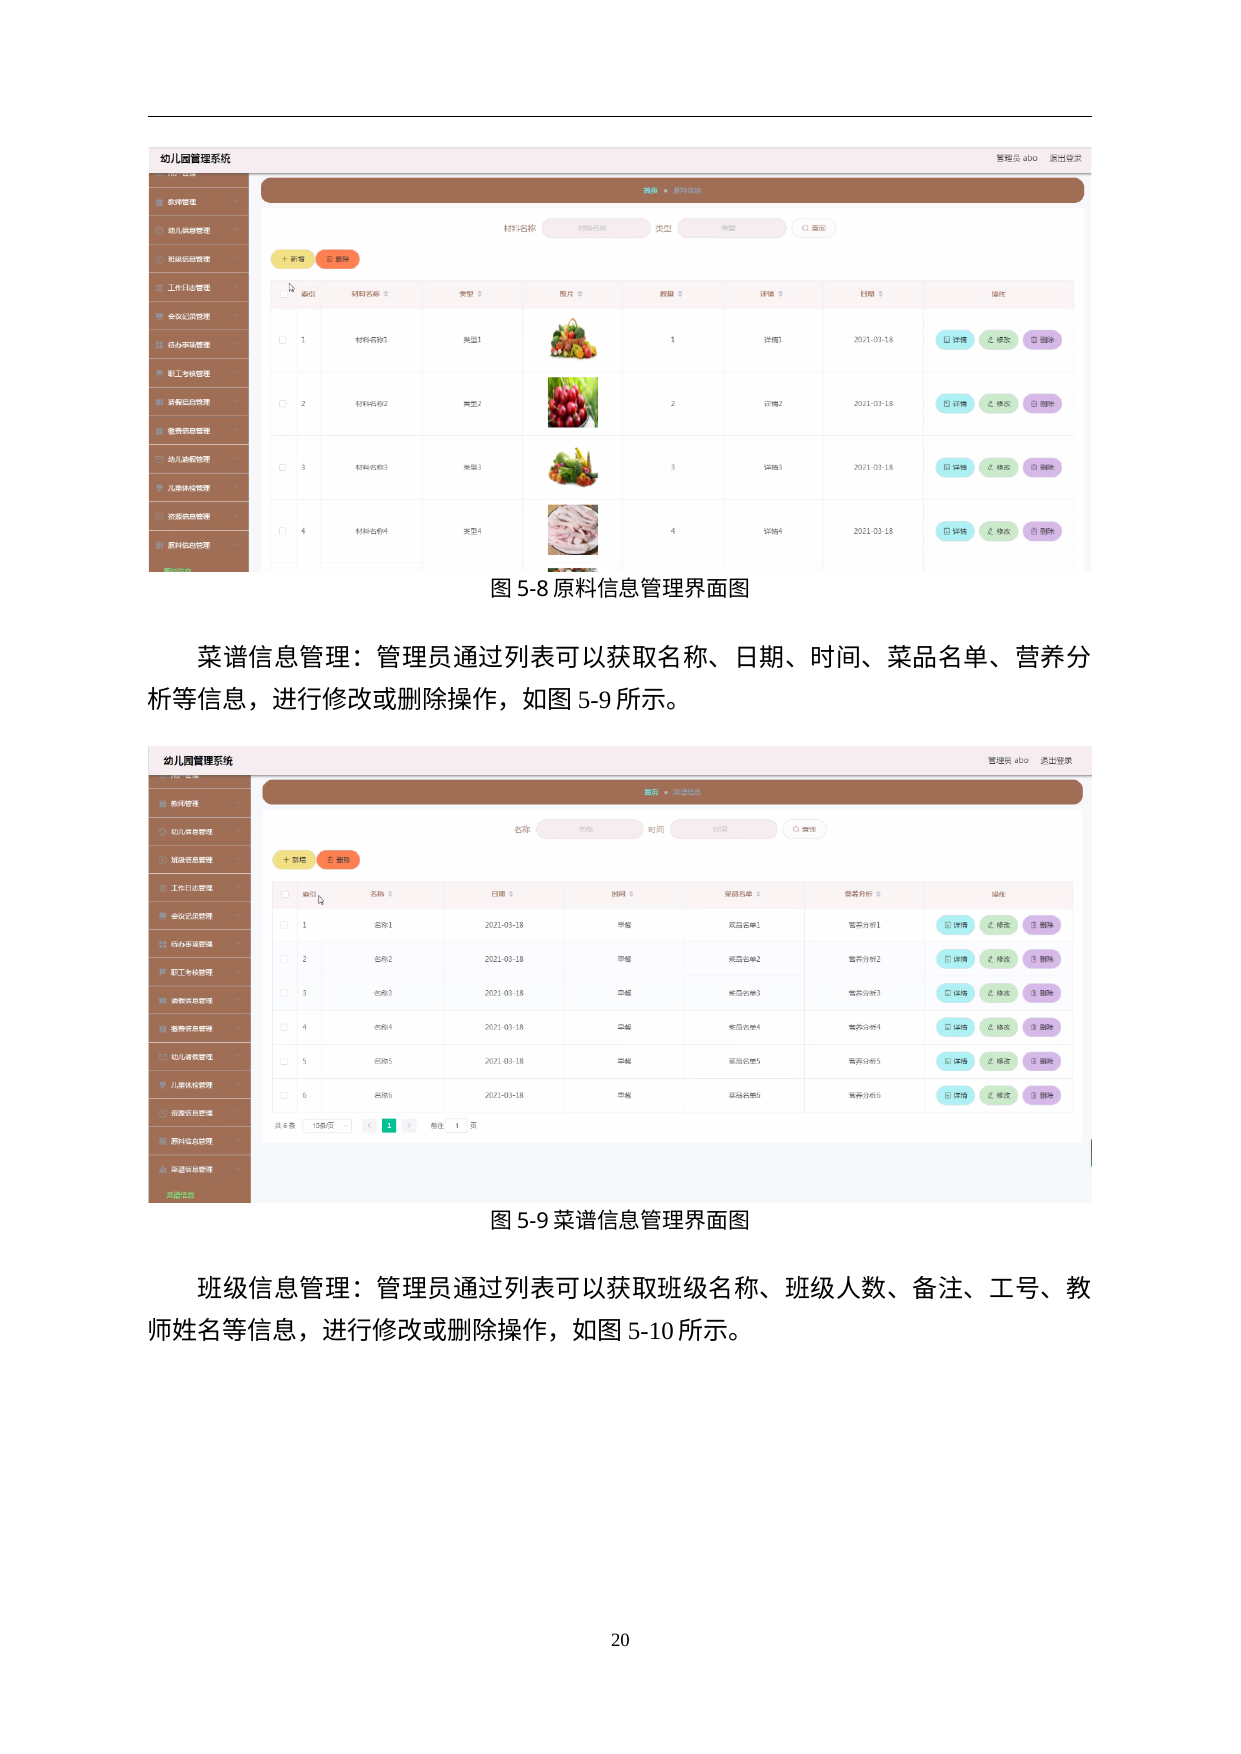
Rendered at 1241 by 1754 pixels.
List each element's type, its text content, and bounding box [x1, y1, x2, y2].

text 菜谱信息管理：管理员通过列表可以获取名称、日期、时间、菜品名单、营养分析等信息，进行修改或删除操作，如图5-9所示。 [148, 633, 1092, 716]
picture [148, 147, 1092, 572]
text 图5-8原料信息管理界面图 [148, 572, 1092, 603]
picture [148, 746, 1092, 1203]
text 班级信息管理：管理员通过列表可以获取班级名称、班级人数、备注、工号、教师姓名等信息，进行修改或删除操作，如图5-10所示。 [148, 1264, 1092, 1348]
text 图5-9菜谱信息管理界面图 [148, 1203, 1092, 1235]
